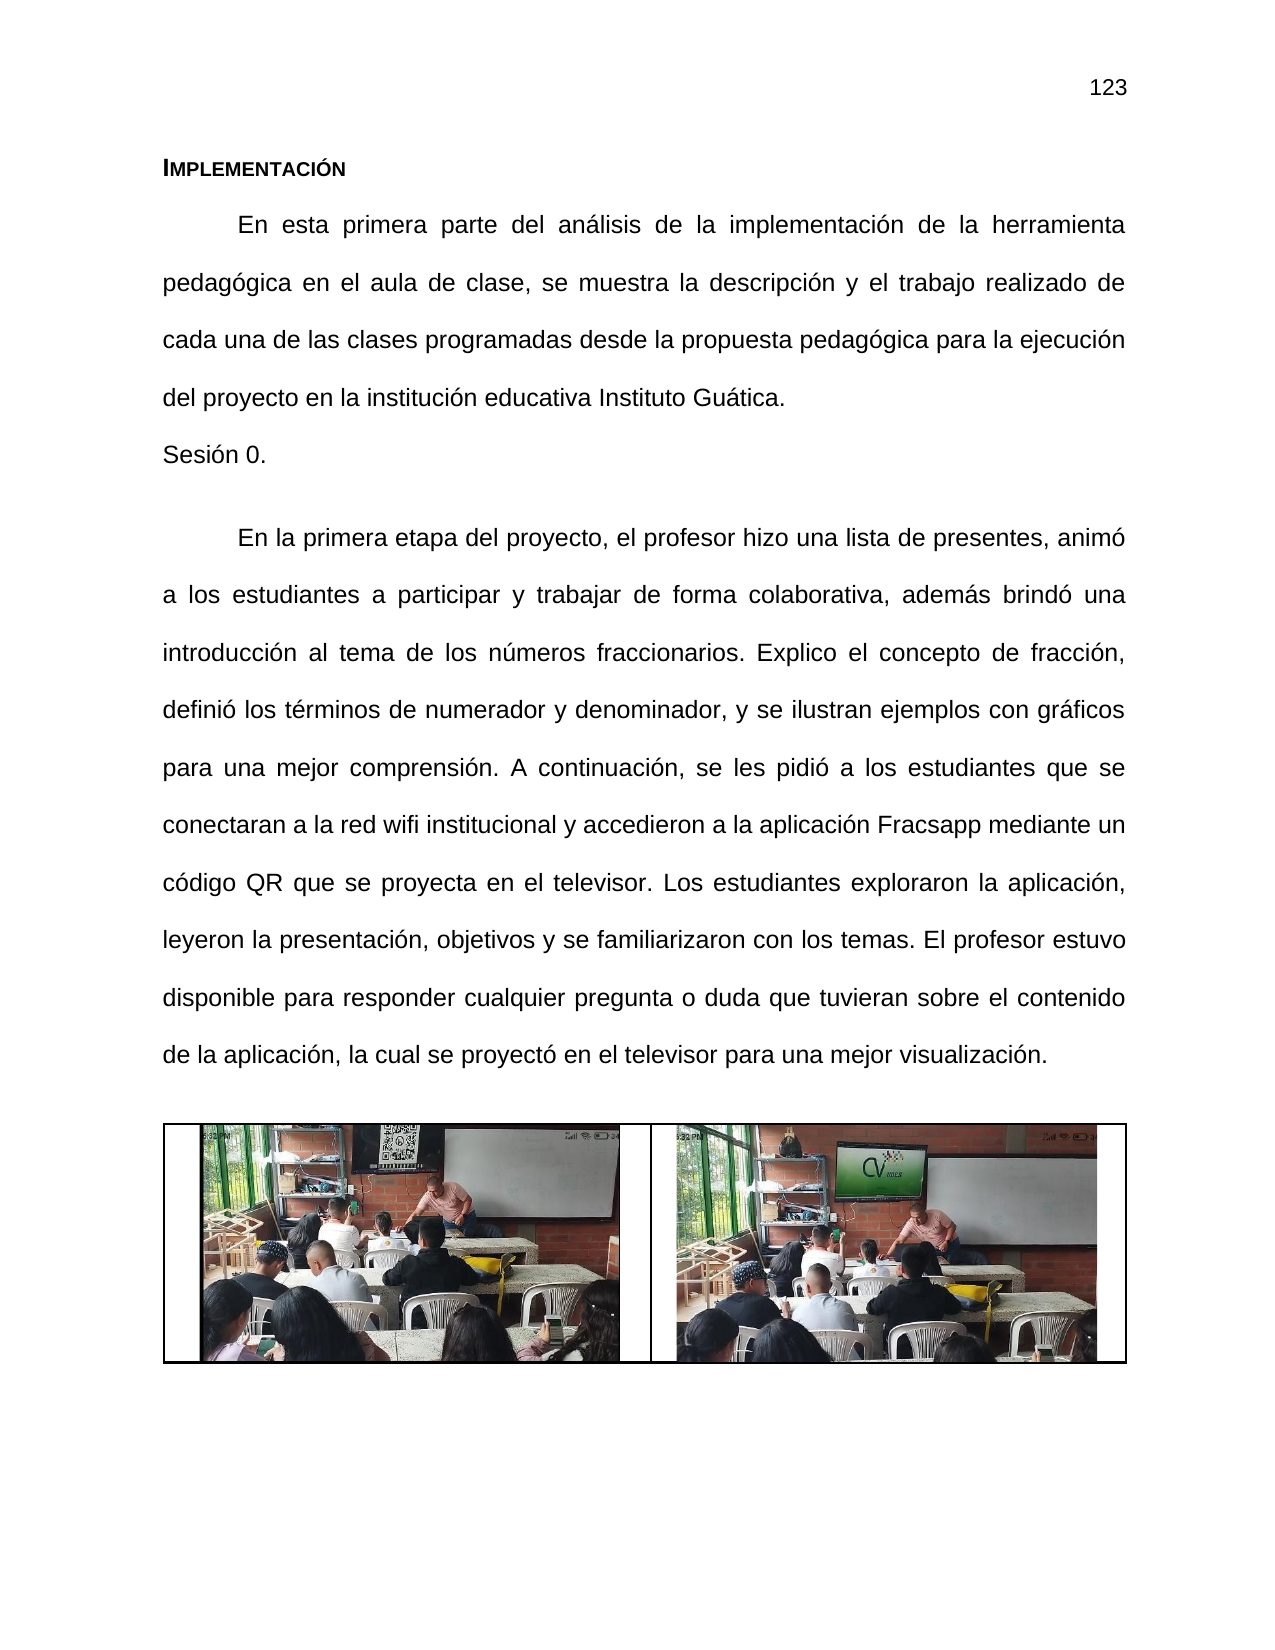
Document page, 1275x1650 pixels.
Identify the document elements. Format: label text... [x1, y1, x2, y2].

subtitle Implementación [162, 153, 1127, 182]
text Sesión 0. [162, 440, 1127, 469]
table_header [165, 1125, 199, 1361]
table_header [652, 1125, 676, 1361]
table_header [1098, 1125, 1125, 1361]
text En la primera etapa del proyecto, el profesor hizo una lista de presentes, animó a los estudiantes a participar y trabajar de forma colaborativa, además brindó una introducción al tema de los números fraccionarios. Explico el concepto de fracción, definió los términos de numerador y denominador, y se ilustran ejemplos con gráficos para una mejor comprensión. A continuación, se les pidió a los estudiantes que se conectaran a la red wifi institucional y accedieron a la aplicación Fracsapp mediante un código QR que se proyecta en el televisor. Los estudiantes exploraron la aplicación, leyeron la presentación, objetivos y se familiarizaron con los temas. El profesor estuvo disponible para responder cualquier pregunta o duda que tuvieran sobre el contenido de la aplicación, la cual se proyectó en el televisor para una mejor visualización. [162, 523, 1127, 1069]
table_header [620, 1125, 650, 1361]
text En esta primera parte del análisis de la implementación de la herramienta pedagógica en el aula de clase, se muestra la descripción y el trabajo realizado de cada una de las clases programadas desde la propuesta pedagógica para la ejecución del proyecto en la institución educativa Instituto Guática. [162, 210, 1127, 412]
picture [199, 1125, 620, 1361]
picture [676, 1125, 1098, 1362]
